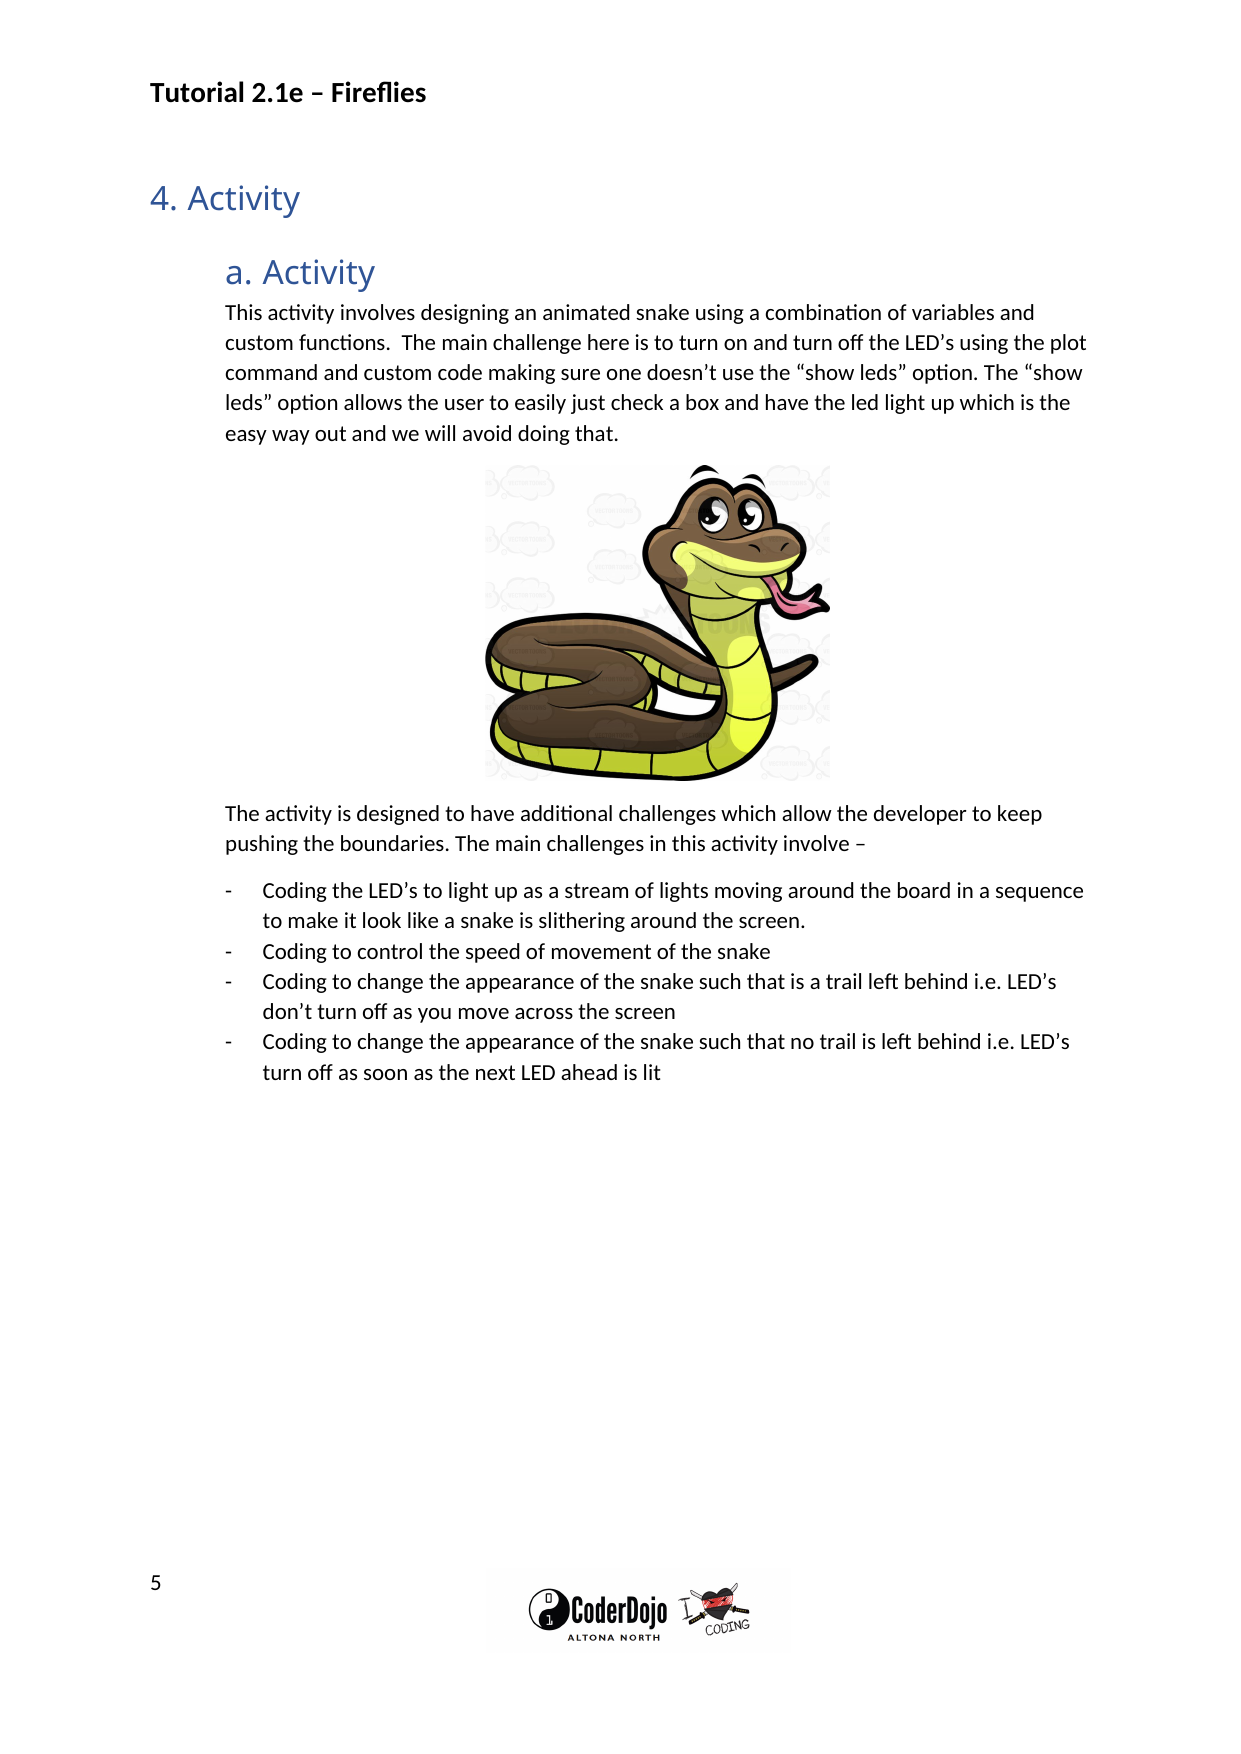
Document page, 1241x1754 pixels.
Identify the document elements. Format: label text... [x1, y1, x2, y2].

list Coding to change the appearance of the snake such that is a trail left behind i.e. LED’s don’t turn off as you move across the screen [225, 967, 1090, 1025]
list Coding the LED’s to light up as a stream of lights moving around the board in a sequence to make it look like a snake is slithering around the screen. [225, 876, 1090, 935]
picture [485, 465, 830, 781]
text This activity involves designing an animated snake using a combination of variables and custom functions. The main challenge here is to turn on and turn off the LED’s using the plot command and custom code making sure one doesn’t use the “show leds” option. The “show leds” option allows the user to easily just check a box and have the led light up which is the easy way out and we will avoid doing that. [225, 298, 1090, 447]
list Coding to change the appearance of the snake such that no trail is left behind i.e. LED’s turn off as soon as the next LED ahead is lit [225, 1027, 1090, 1086]
subtitle Activity [225, 249, 1090, 294]
text The activity is designed to have additional challenges which allow the developer to keep pushing the boundaries. The main challenges in this activity involve – [225, 799, 1090, 858]
subtitle Activity [150, 175, 1090, 220]
picture [486, 1568, 792, 1653]
list Coding to control the speed of movement of the snake [225, 937, 1090, 965]
